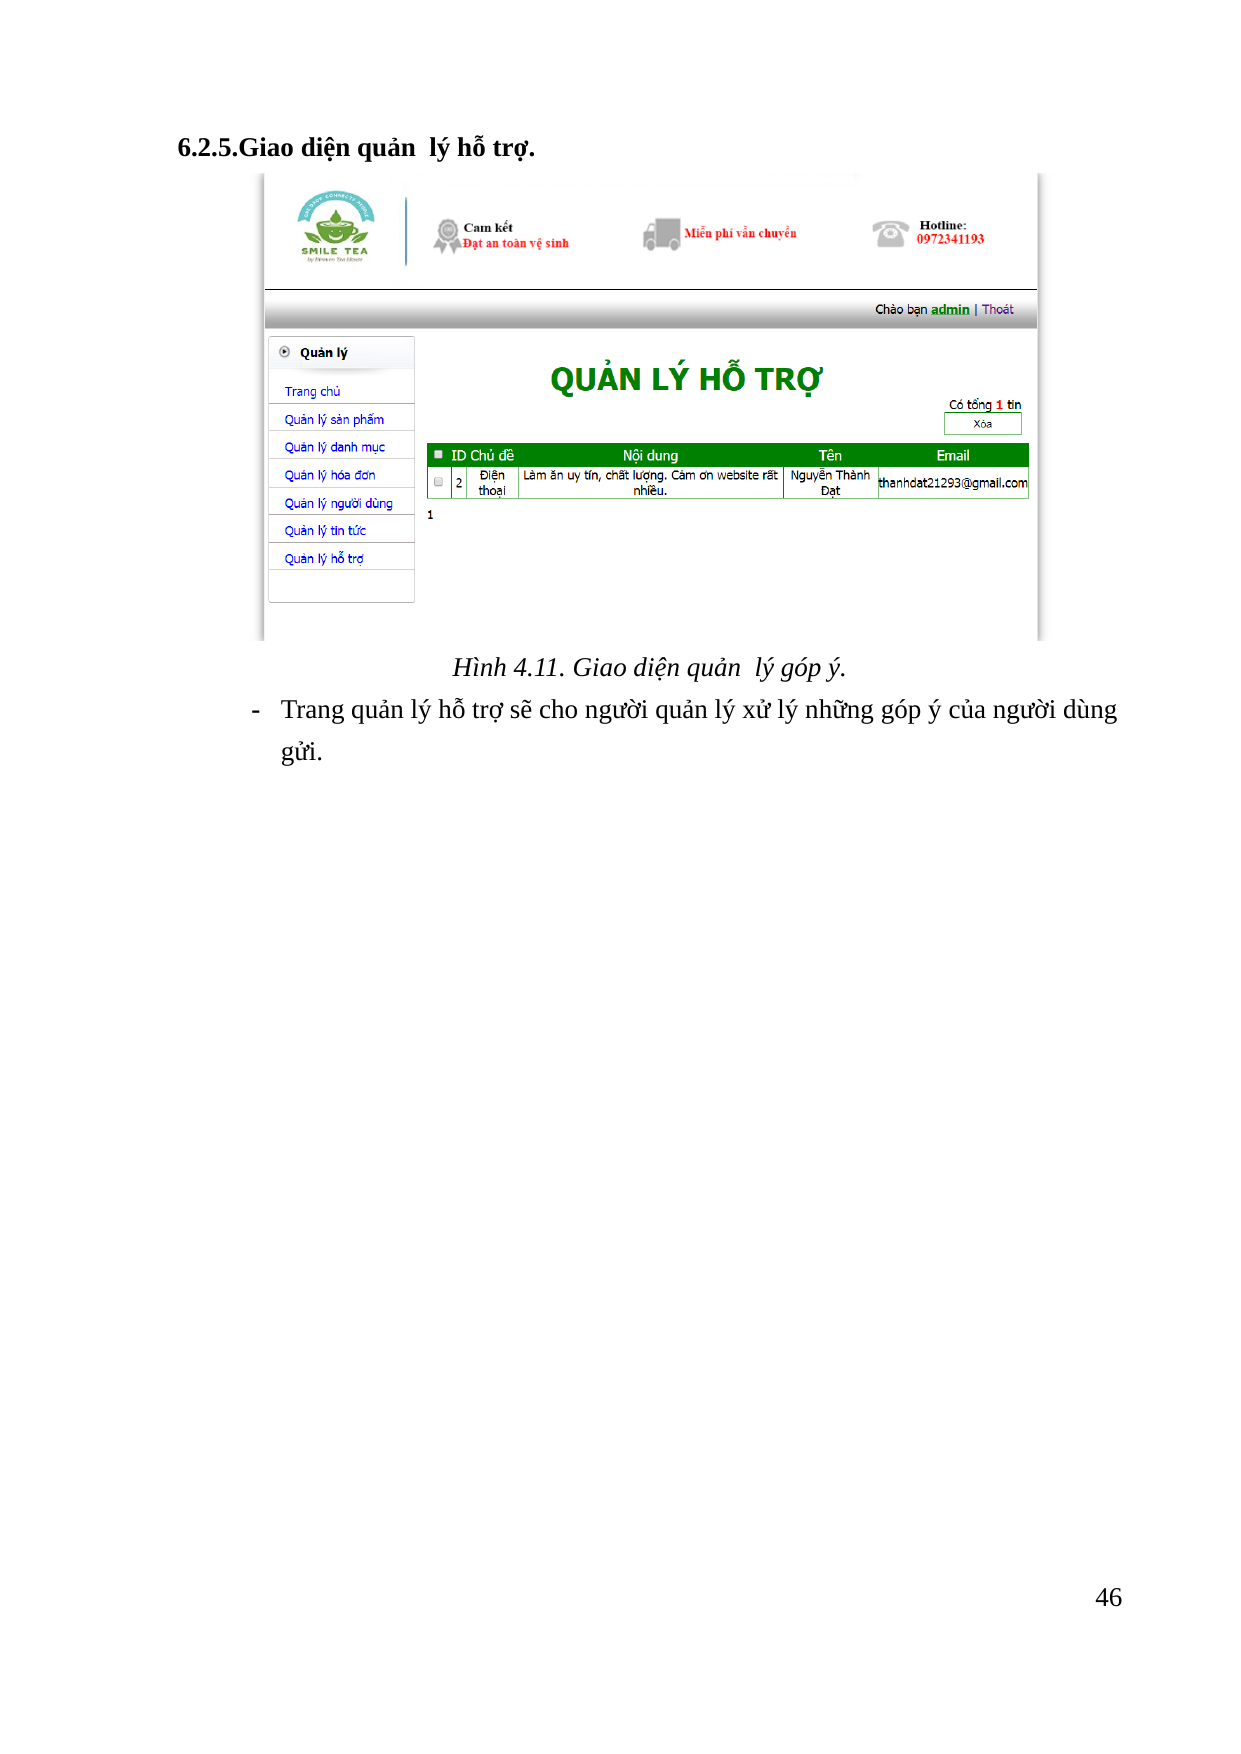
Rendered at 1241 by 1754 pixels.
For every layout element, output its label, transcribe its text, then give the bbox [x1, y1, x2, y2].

list Trang quản lý hỗ trợ sẽ cho người quản lý xử lý những góp ý của người dùng gửi. [251, 693, 1122, 767]
text Hình 4.11. Giao diện quản lý góp ý. [177, 651, 1122, 683]
subtitle 6.2.5.Giao diện quản lý hỗ trợ. [177, 131, 1122, 162]
picture [177, 173, 1123, 641]
